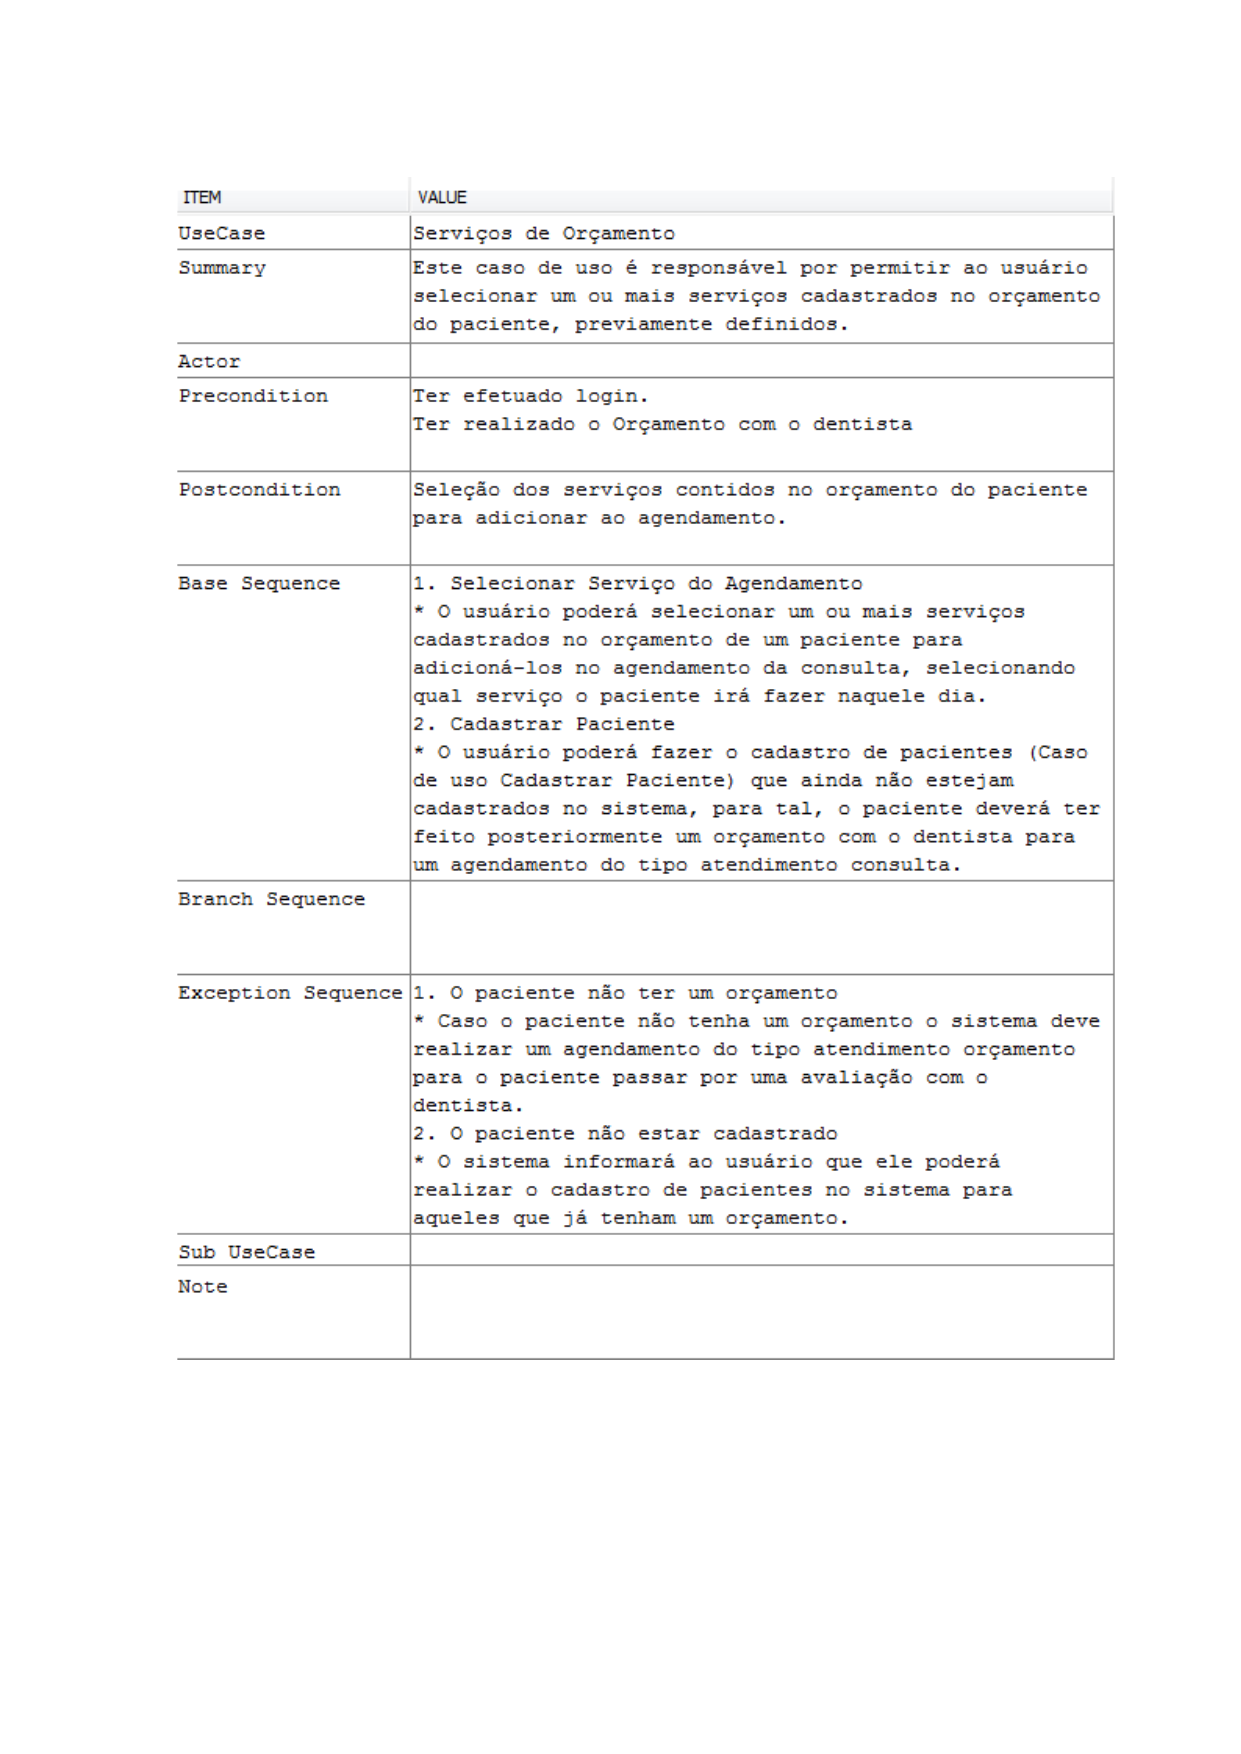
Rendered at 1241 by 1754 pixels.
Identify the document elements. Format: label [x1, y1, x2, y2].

picture [177, 177, 1115, 1360]
